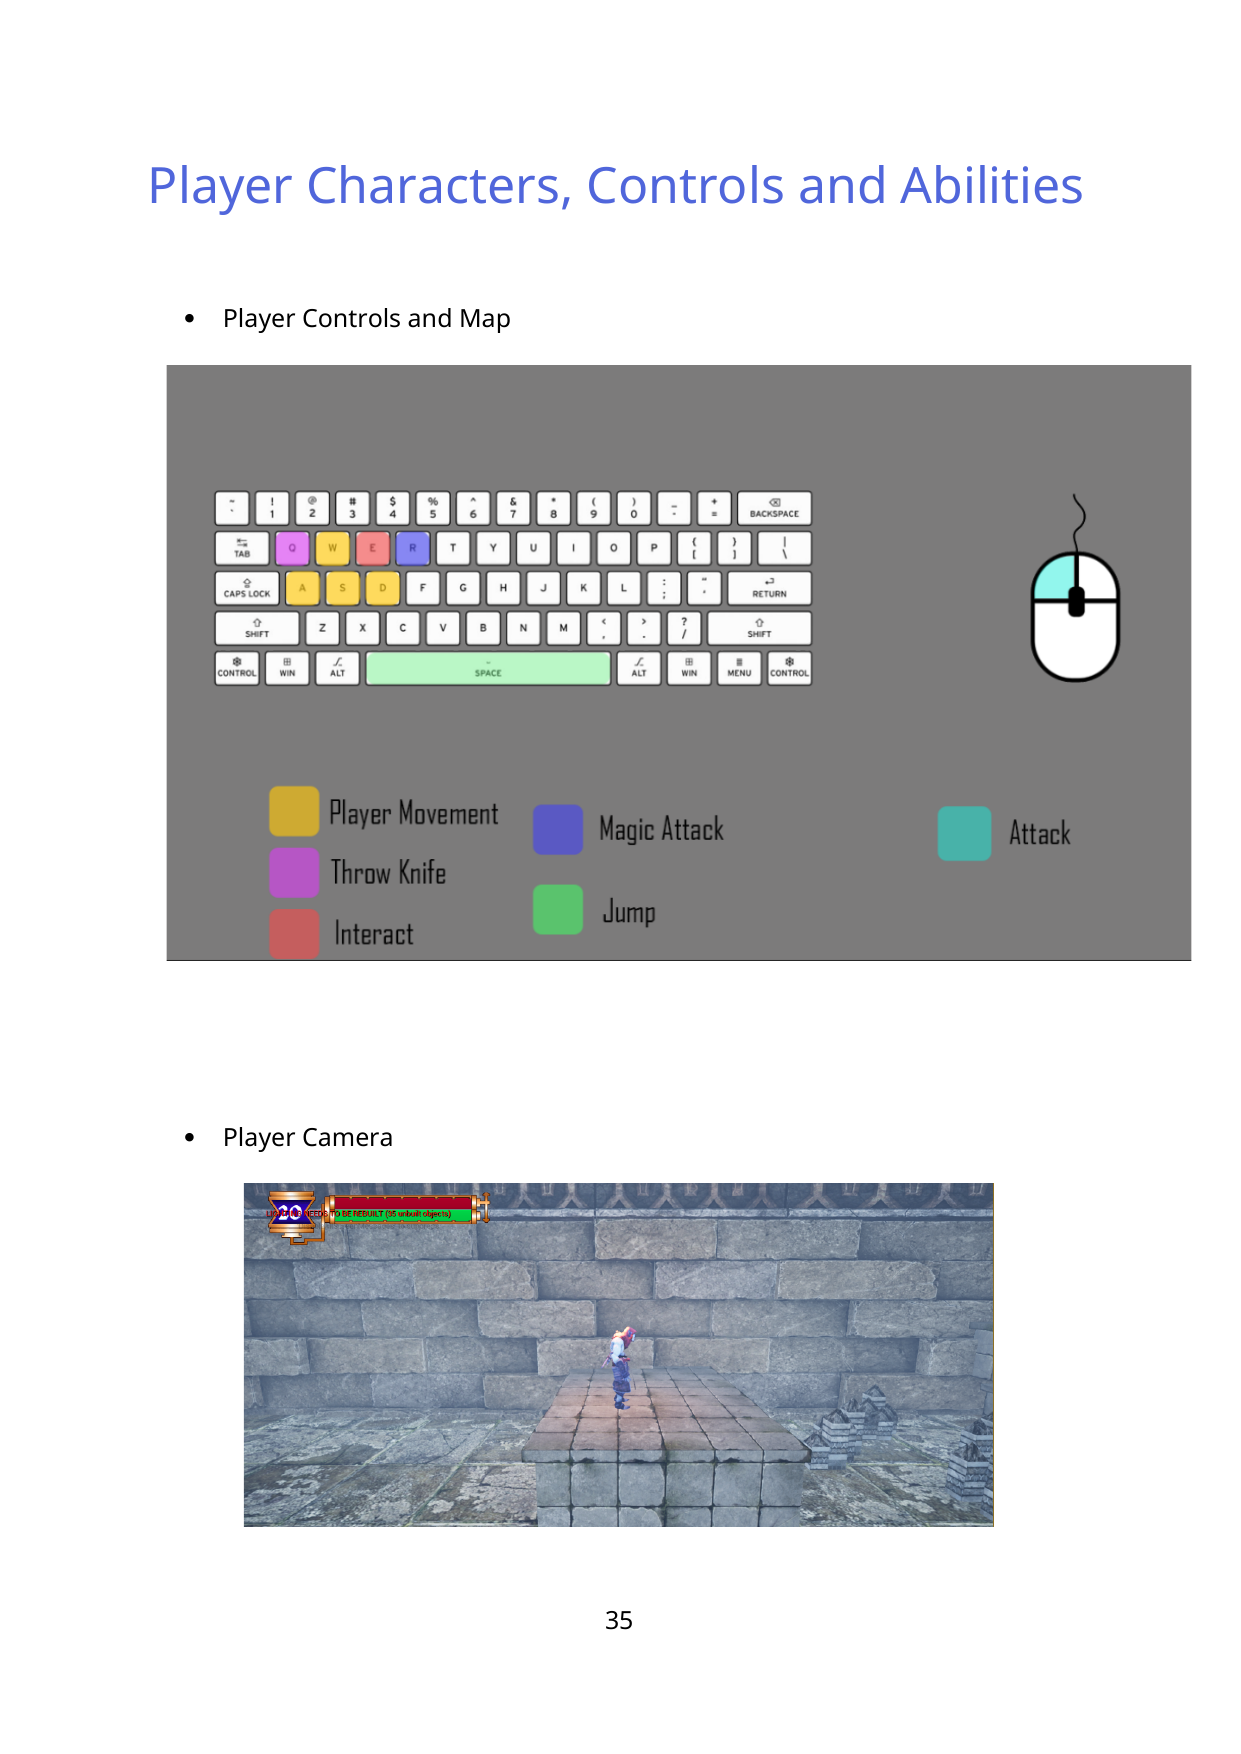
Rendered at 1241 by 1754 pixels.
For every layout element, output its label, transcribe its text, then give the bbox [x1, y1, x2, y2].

subtitle Player Characters, Controls and Abilities [148, 150, 1090, 218]
list Player Camera [185, 1119, 1090, 1153]
list Player Controls and Map [185, 301, 1090, 335]
